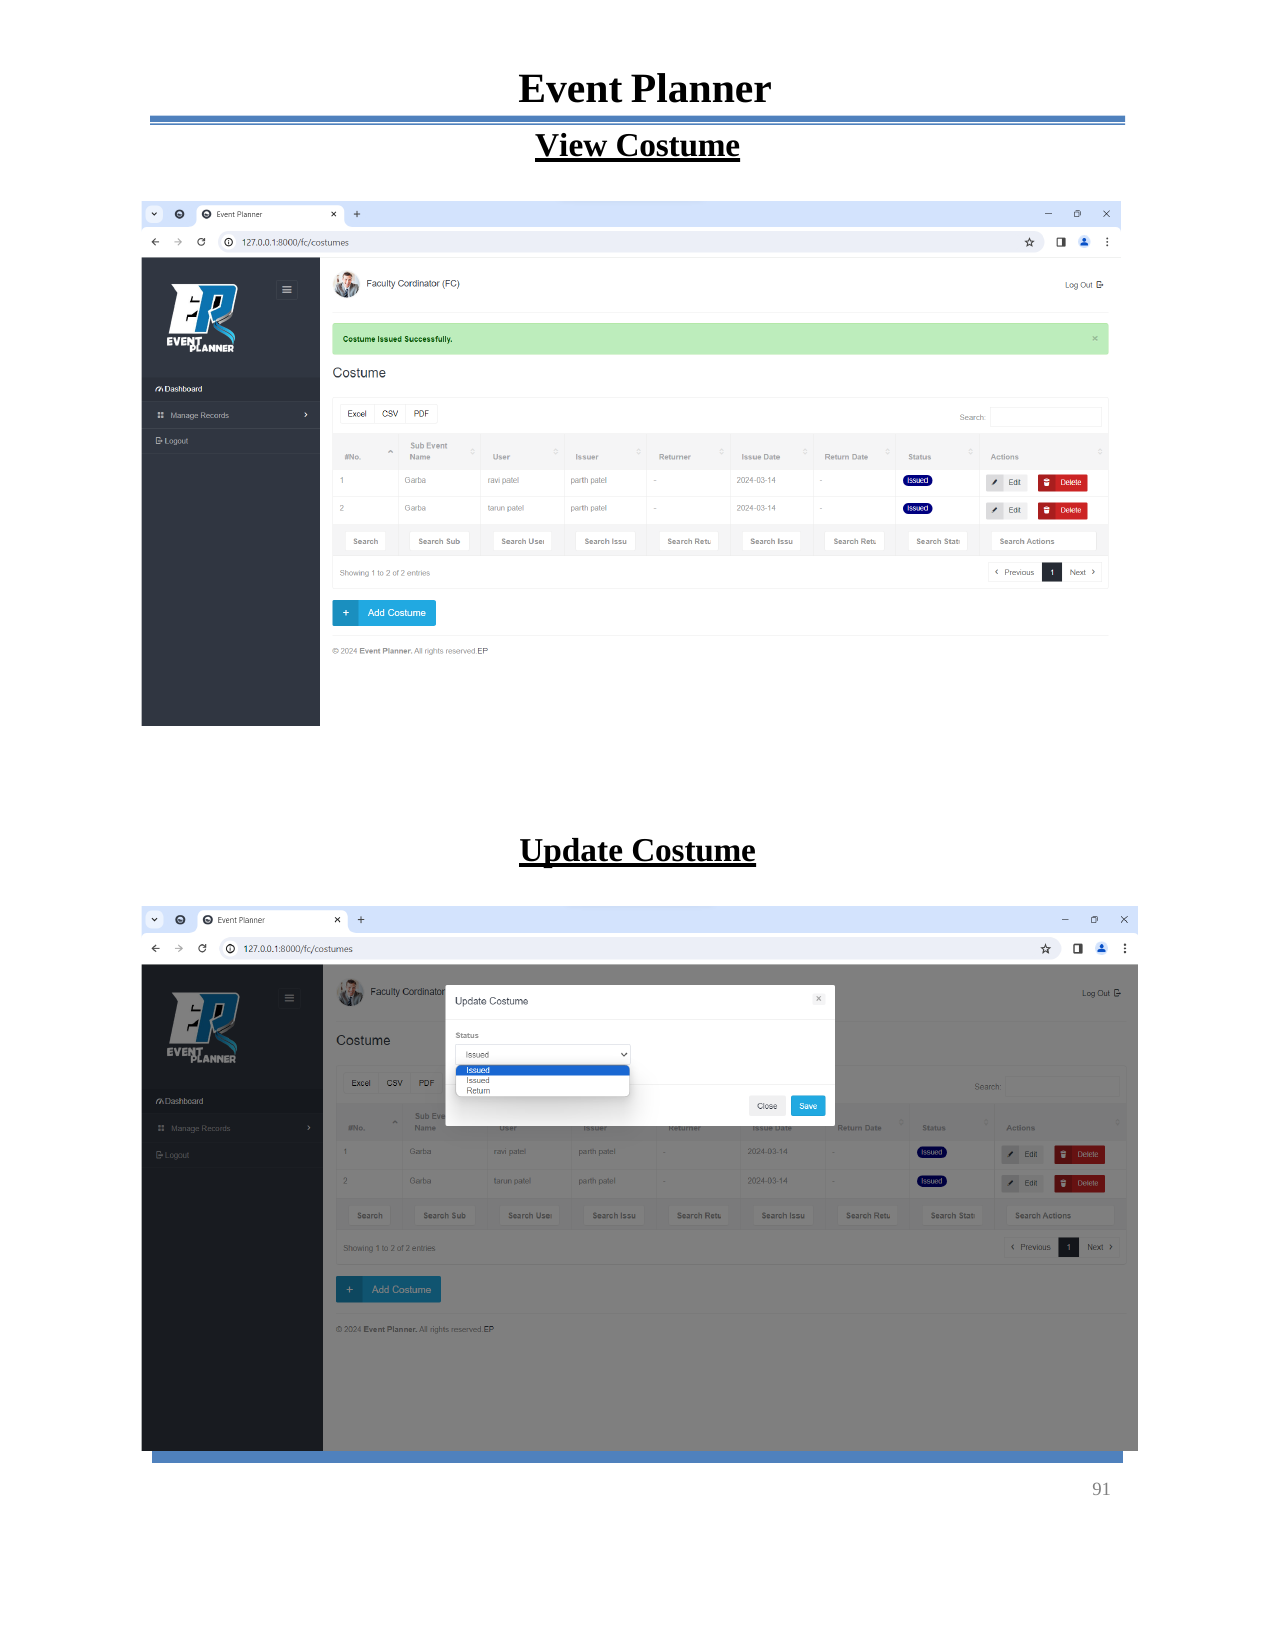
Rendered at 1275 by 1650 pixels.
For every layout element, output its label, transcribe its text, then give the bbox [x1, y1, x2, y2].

text Update Costume [320, 830, 955, 868]
picture [141, 906, 1138, 1451]
picture [141, 201, 1121, 726]
text View Costume [320, 125, 955, 163]
